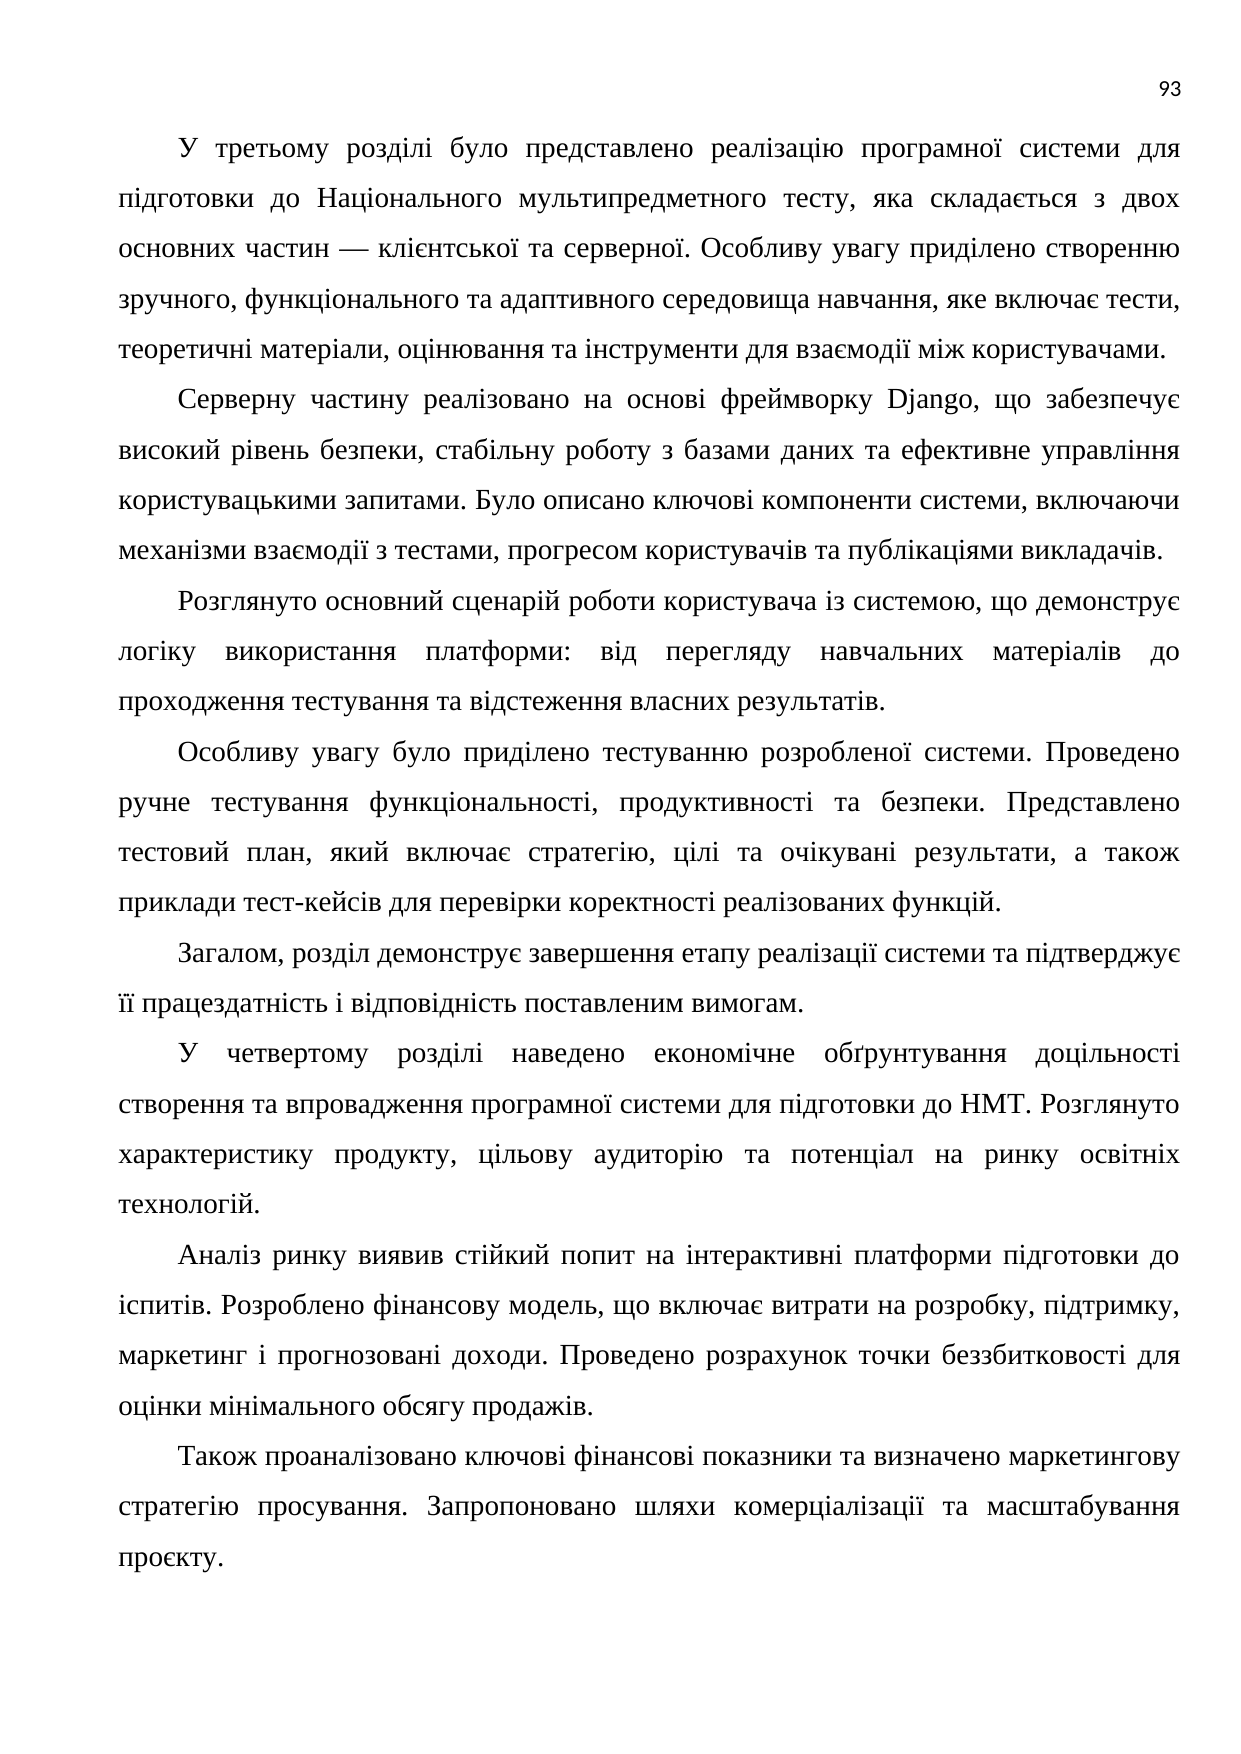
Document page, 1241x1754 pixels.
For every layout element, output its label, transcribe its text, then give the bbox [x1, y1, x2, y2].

text У четвертому розділі наведено економічне обґрунтування доцільності створення та впровадження програмної системи для підготовки до НМТ. Розглянуто характеристику продукту, цільову аудиторію та потенціал на ринку освітніх технологій. [118, 1036, 1181, 1220]
text Загалом, розділ демонструє завершення етапу реалізації системи та підтверджує її працездатність і відповідність поставленим вимогам. [118, 935, 1181, 1019]
text Особливу увагу було приділено тестуванню розробленої системи. Проведено ручне тестування функціональності, продуктивності та безпеки. Представлено тестовий план, який включає стратегію, цілі та очікувані результати, а також приклади тест-кейсів для перевірки коректності реалізованих функцій. [118, 734, 1181, 918]
text Аналіз ринку виявив стійкий попит на інтерактивні платформи підготовки до іспитів. Розроблено фінансову модель, що включає витрати на розробку, підтримку, маркетинг і прогнозовані доходи. Проведено розрахунок точки беззбитковості для оцінки мінімального обсягу продажів. [118, 1237, 1181, 1421]
text У третьому розділі було представлено реалізацію програмної системи для підготовки до Національного мультипредметного тесту, яка складається з двох основних частин — клієнтської та серверної. Особливу увагу приділено створенню зручного, функціонального та адаптивного середовища навчання, яке включає тести, теоретичні матеріали, оцінювання та інструменти для взаємодії між користувачами. [118, 130, 1181, 365]
text Також проаналізовано ключові фінансові показники та визначено маркетингову стратегію просування. Запропоновано шляхи комерціалізації та масштабування проєкту. [118, 1438, 1181, 1572]
text Розглянуто основний сценарій роботи користувача із системою, що демонструє логіку використання платформи: від перегляду навчальних матеріалів до проходження тестування та відстеження власних результатів. [118, 583, 1181, 717]
text Серверну частину реалізовано на основі фреймворку Django, що забезпечує високий рівень безпеки, стабільну роботу з базами даних та ефективне управління користувацькими запитами. Було описано ключові компоненти системи, включаючи механізми взаємодії з тестами, прогресом користувачів та публікаціями викладачів. [118, 381, 1181, 566]
